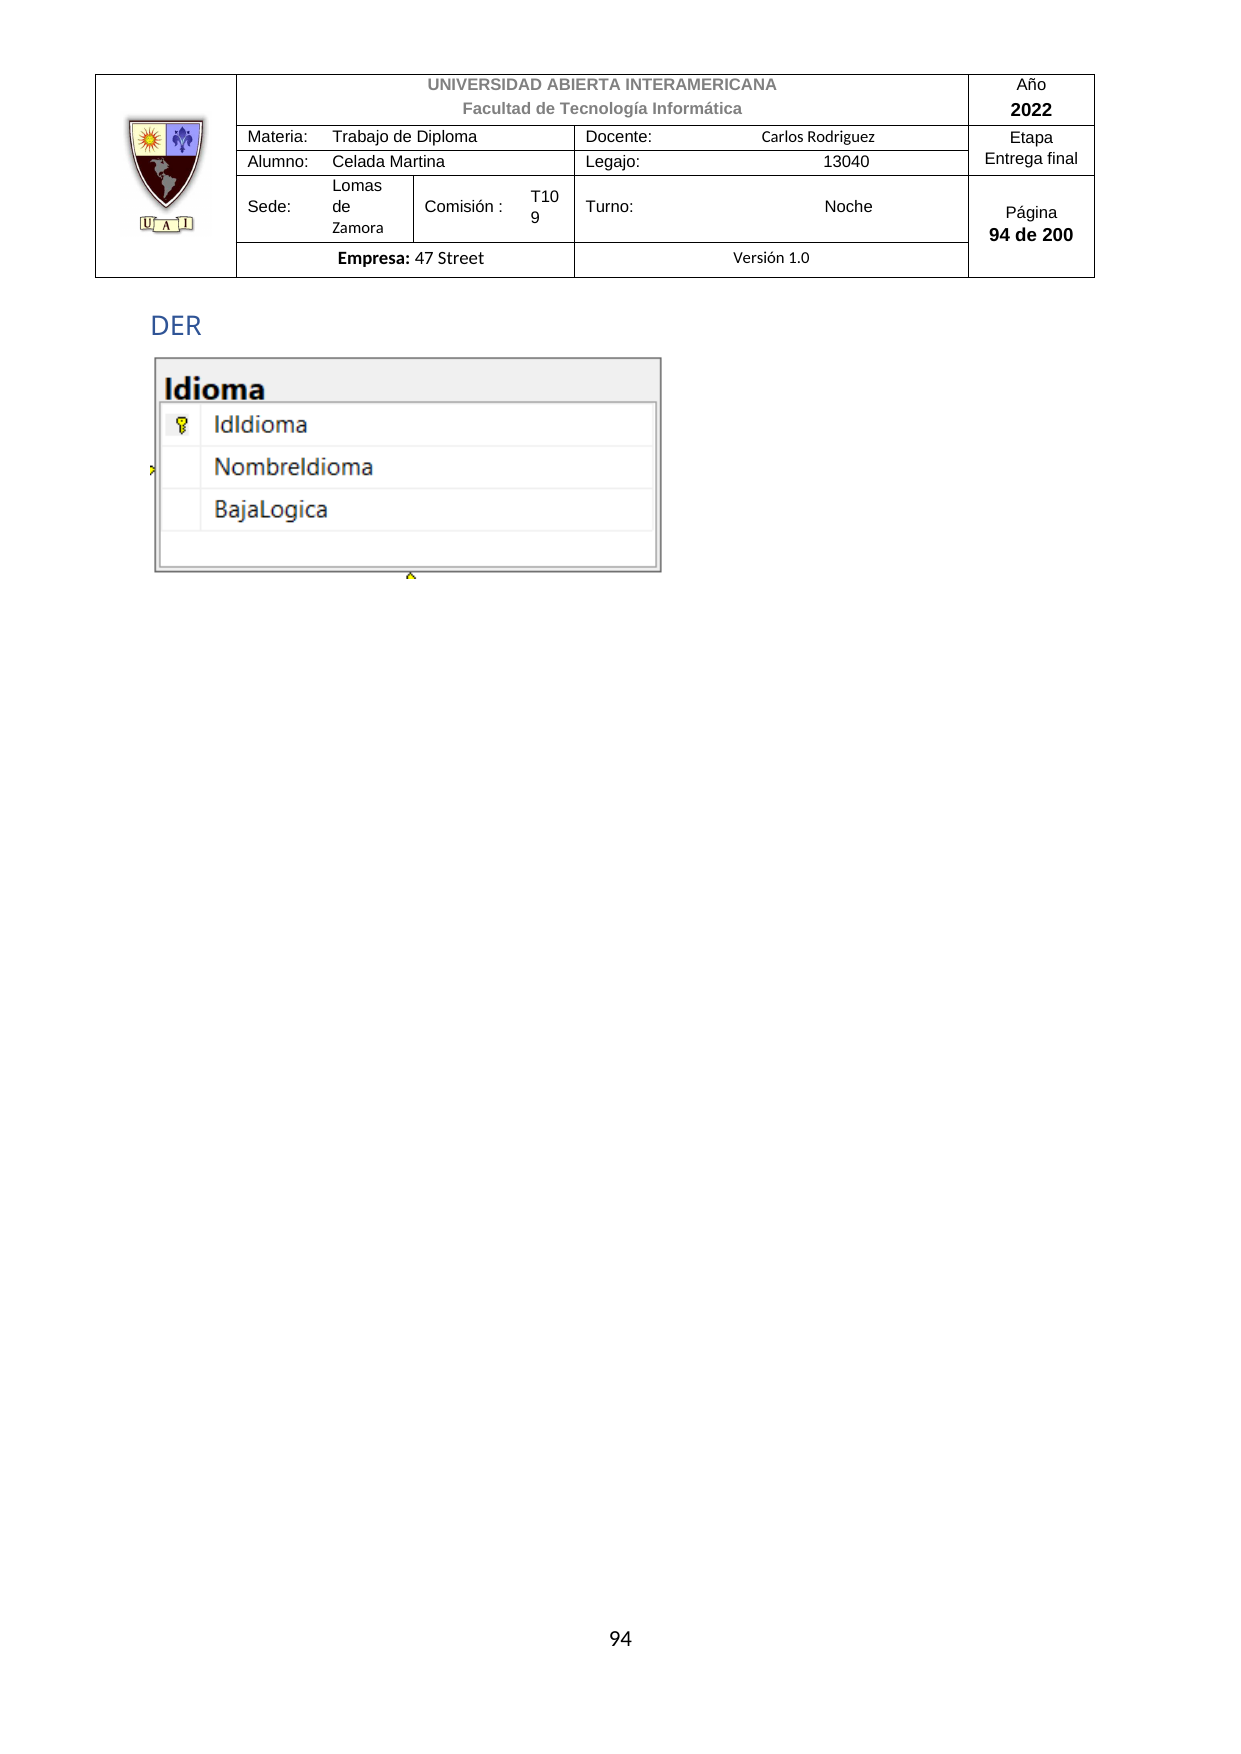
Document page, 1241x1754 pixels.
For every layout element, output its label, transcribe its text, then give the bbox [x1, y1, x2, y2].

subtitle DER [150, 306, 1090, 343]
picture [120, 111, 212, 237]
picture [150, 345, 664, 579]
